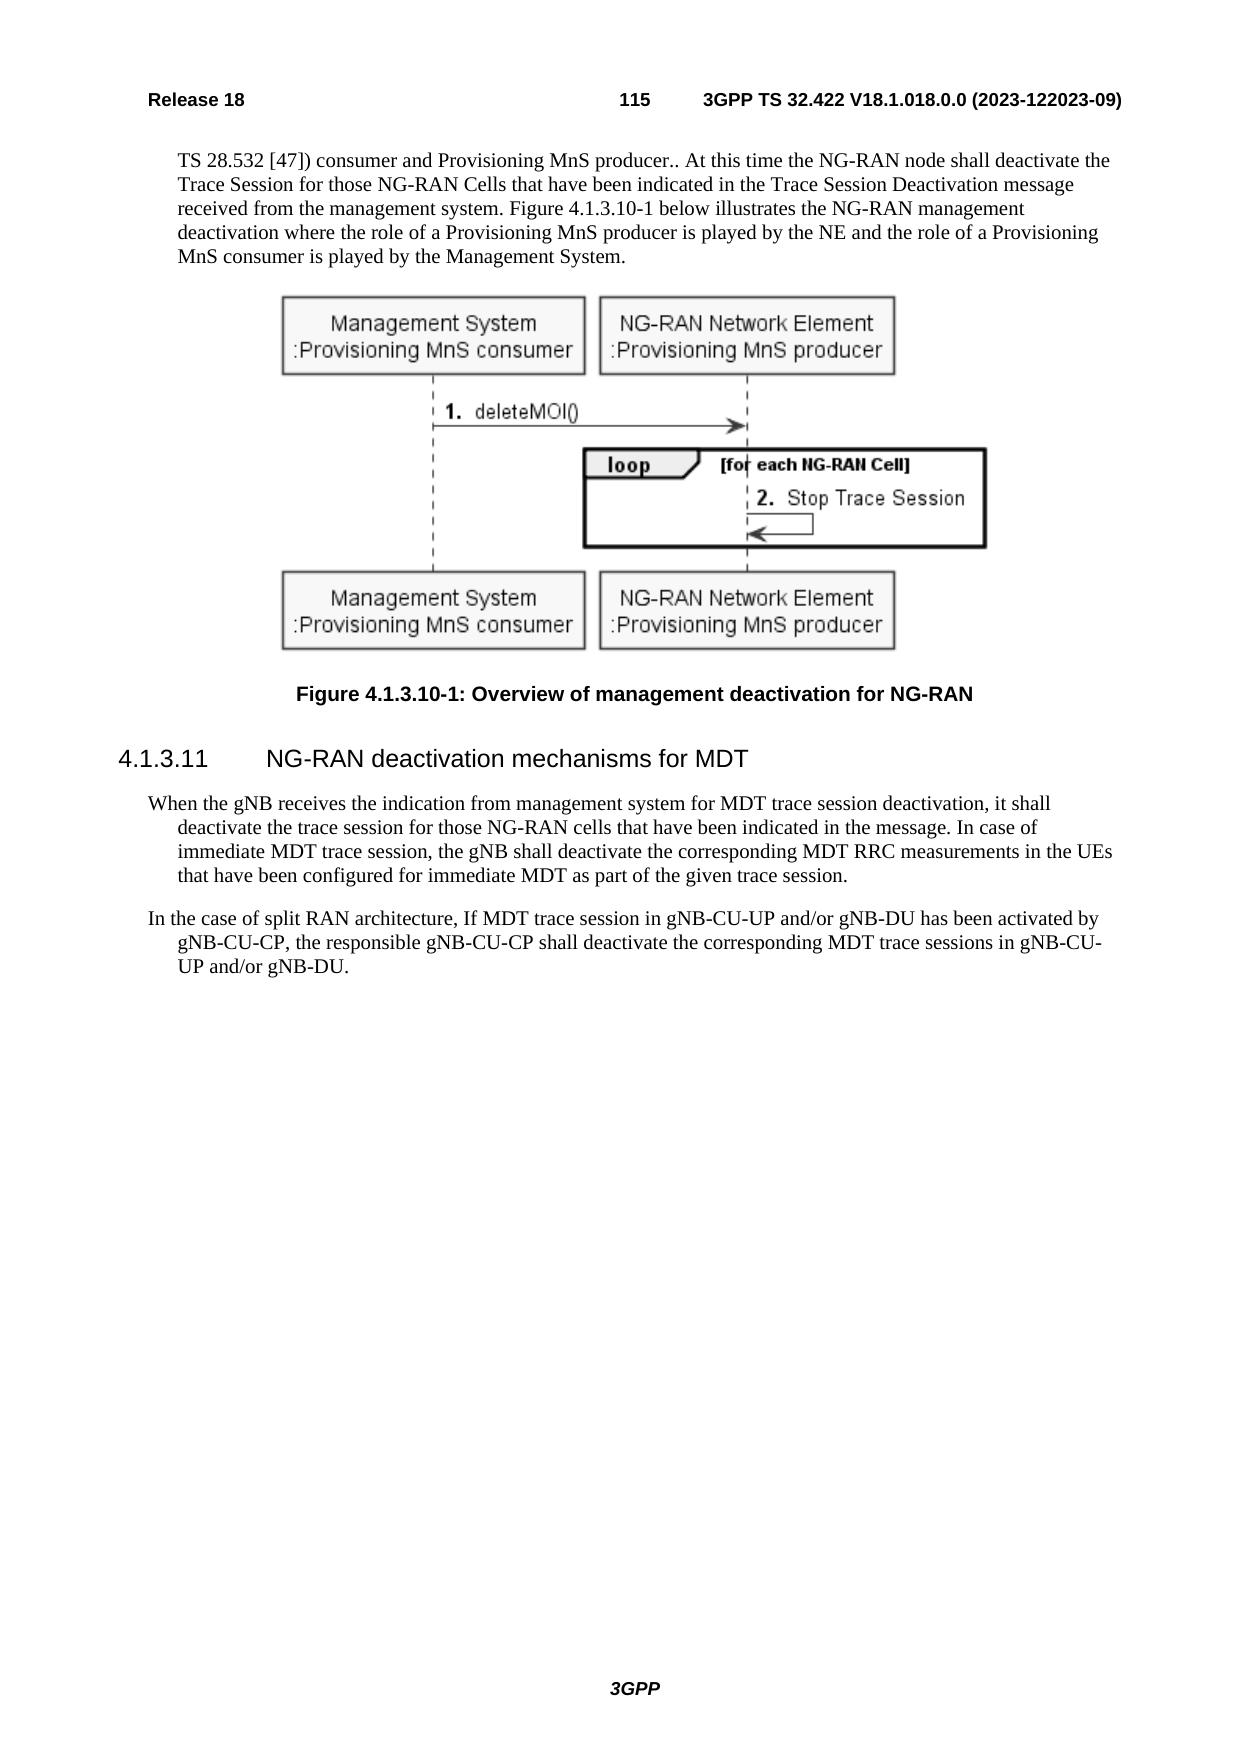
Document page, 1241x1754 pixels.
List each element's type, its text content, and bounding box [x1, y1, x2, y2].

text Figure 4.1.3.10-1: Overview of management deactivation for NG-RAN [148, 682, 1122, 706]
text When the gNB receives the indication from management system for MDT trace session deactivation, it shall deactivate the trace session for those NG-RAN cells that have been indicated in the message. In case of immediate MDT trace session, the gNB shall deactivate the corresponding MDT RRC measurements in the UEs that have been configured for immediate MDT as part of the given trace session. [148, 791, 1122, 887]
picture [270, 292, 1000, 664]
text In the case of split RAN architecture, If MDT trace session in gNB-CU-UP and/or gNB-DU has been activated by gNB-CU-CP, the responsible gNB-CU-CP shall deactivate the corresponding MDT trace sessions in gNB-CU-UP and/or gNB-DU. [148, 906, 1122, 978]
subtitle 4.1.3.11 NG-RAN deactivation mechanisms for MDT [118, 743, 1122, 772]
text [148, 147, 1122, 268]
